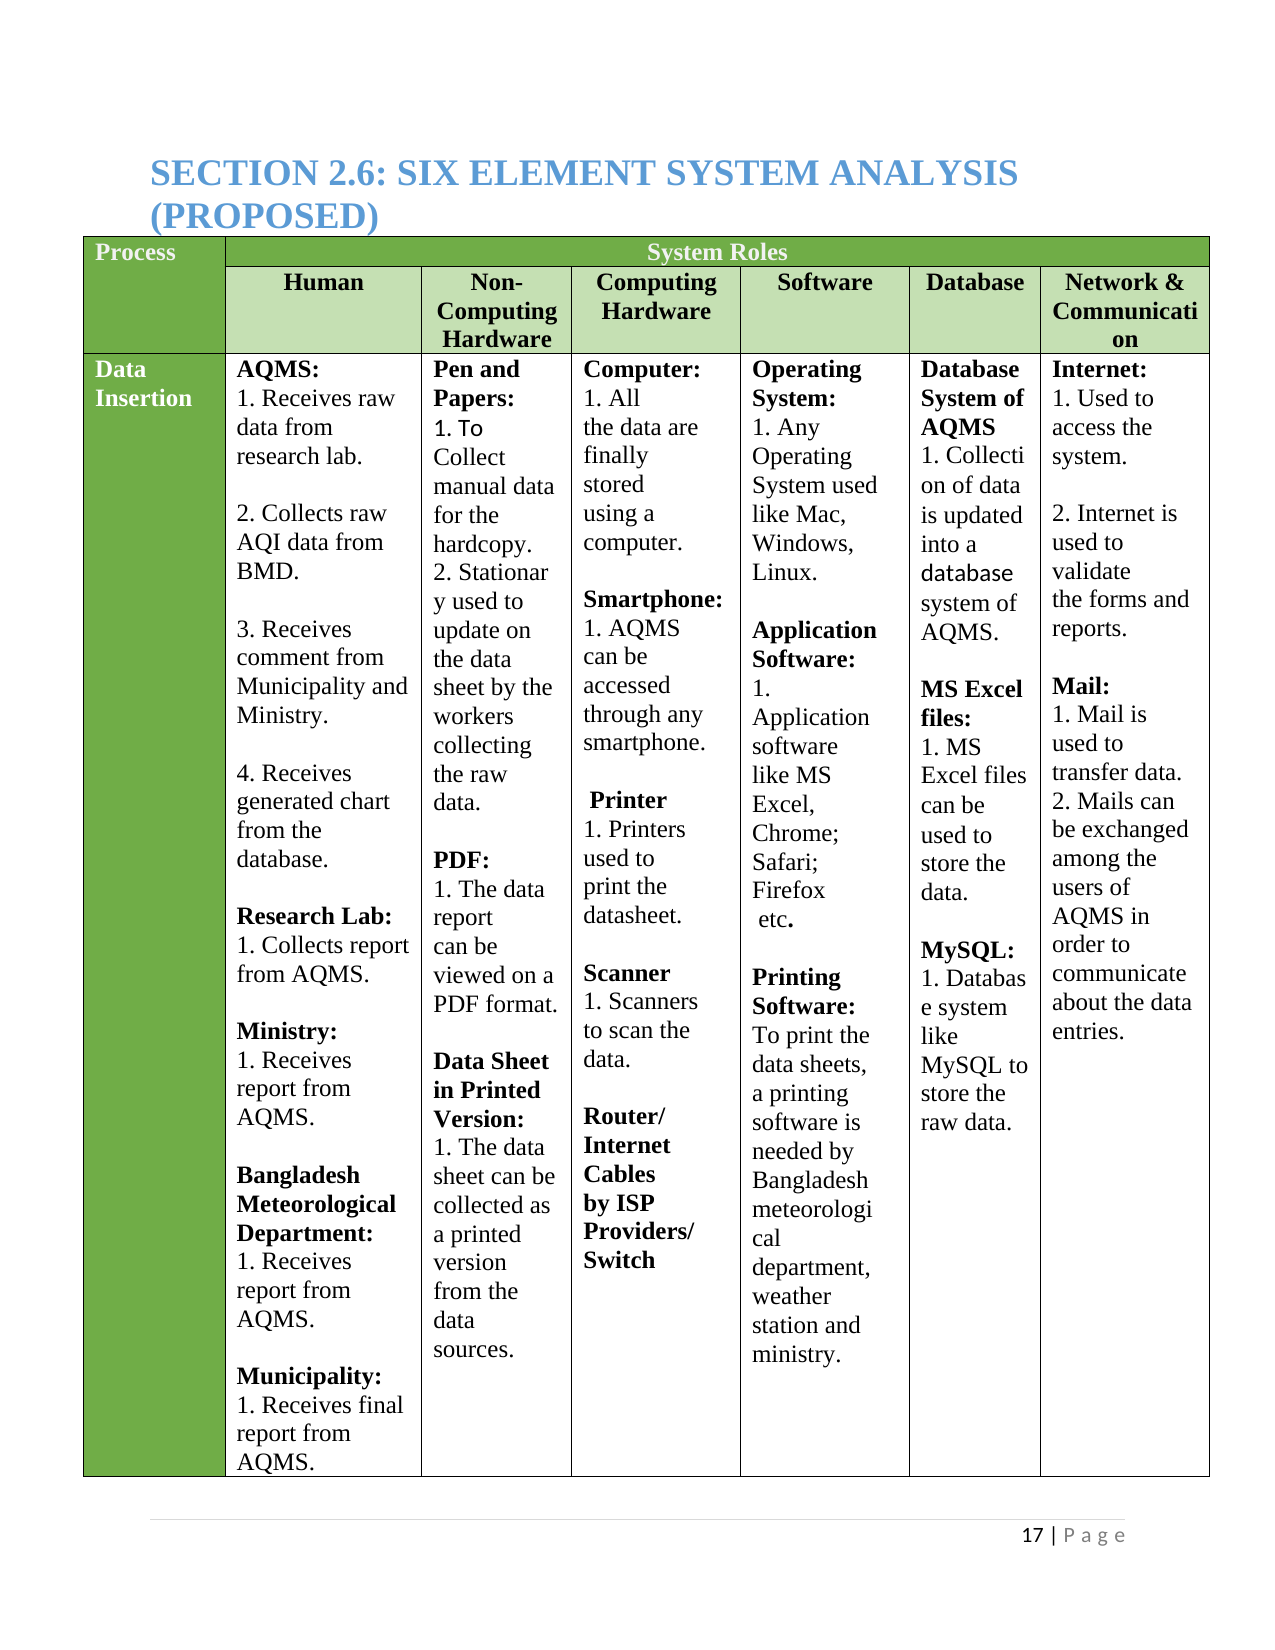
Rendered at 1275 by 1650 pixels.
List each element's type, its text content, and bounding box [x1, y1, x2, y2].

table_cell Non-Computing Hardware [422, 267, 571, 353]
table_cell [572, 354, 740, 1476]
subtitle SECTION 2.6: SIX ELEMENT SYSTEM ANALYSIS (PROPOSED) [150, 150, 1125, 236]
table_header System Roles [226, 237, 1209, 266]
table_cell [1041, 354, 1209, 1476]
table_cell Network & Communication [1041, 267, 1209, 353]
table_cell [226, 354, 421, 1476]
table_cell Data Insertion [84, 354, 225, 1476]
table_cell Database [910, 267, 1040, 353]
table_cell Software [741, 267, 909, 353]
table_header Process [84, 237, 225, 353]
table_cell Computing Hardware [572, 267, 740, 353]
table_cell Human [226, 267, 421, 353]
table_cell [741, 354, 909, 1476]
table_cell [910, 354, 1040, 1476]
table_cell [422, 354, 571, 1476]
